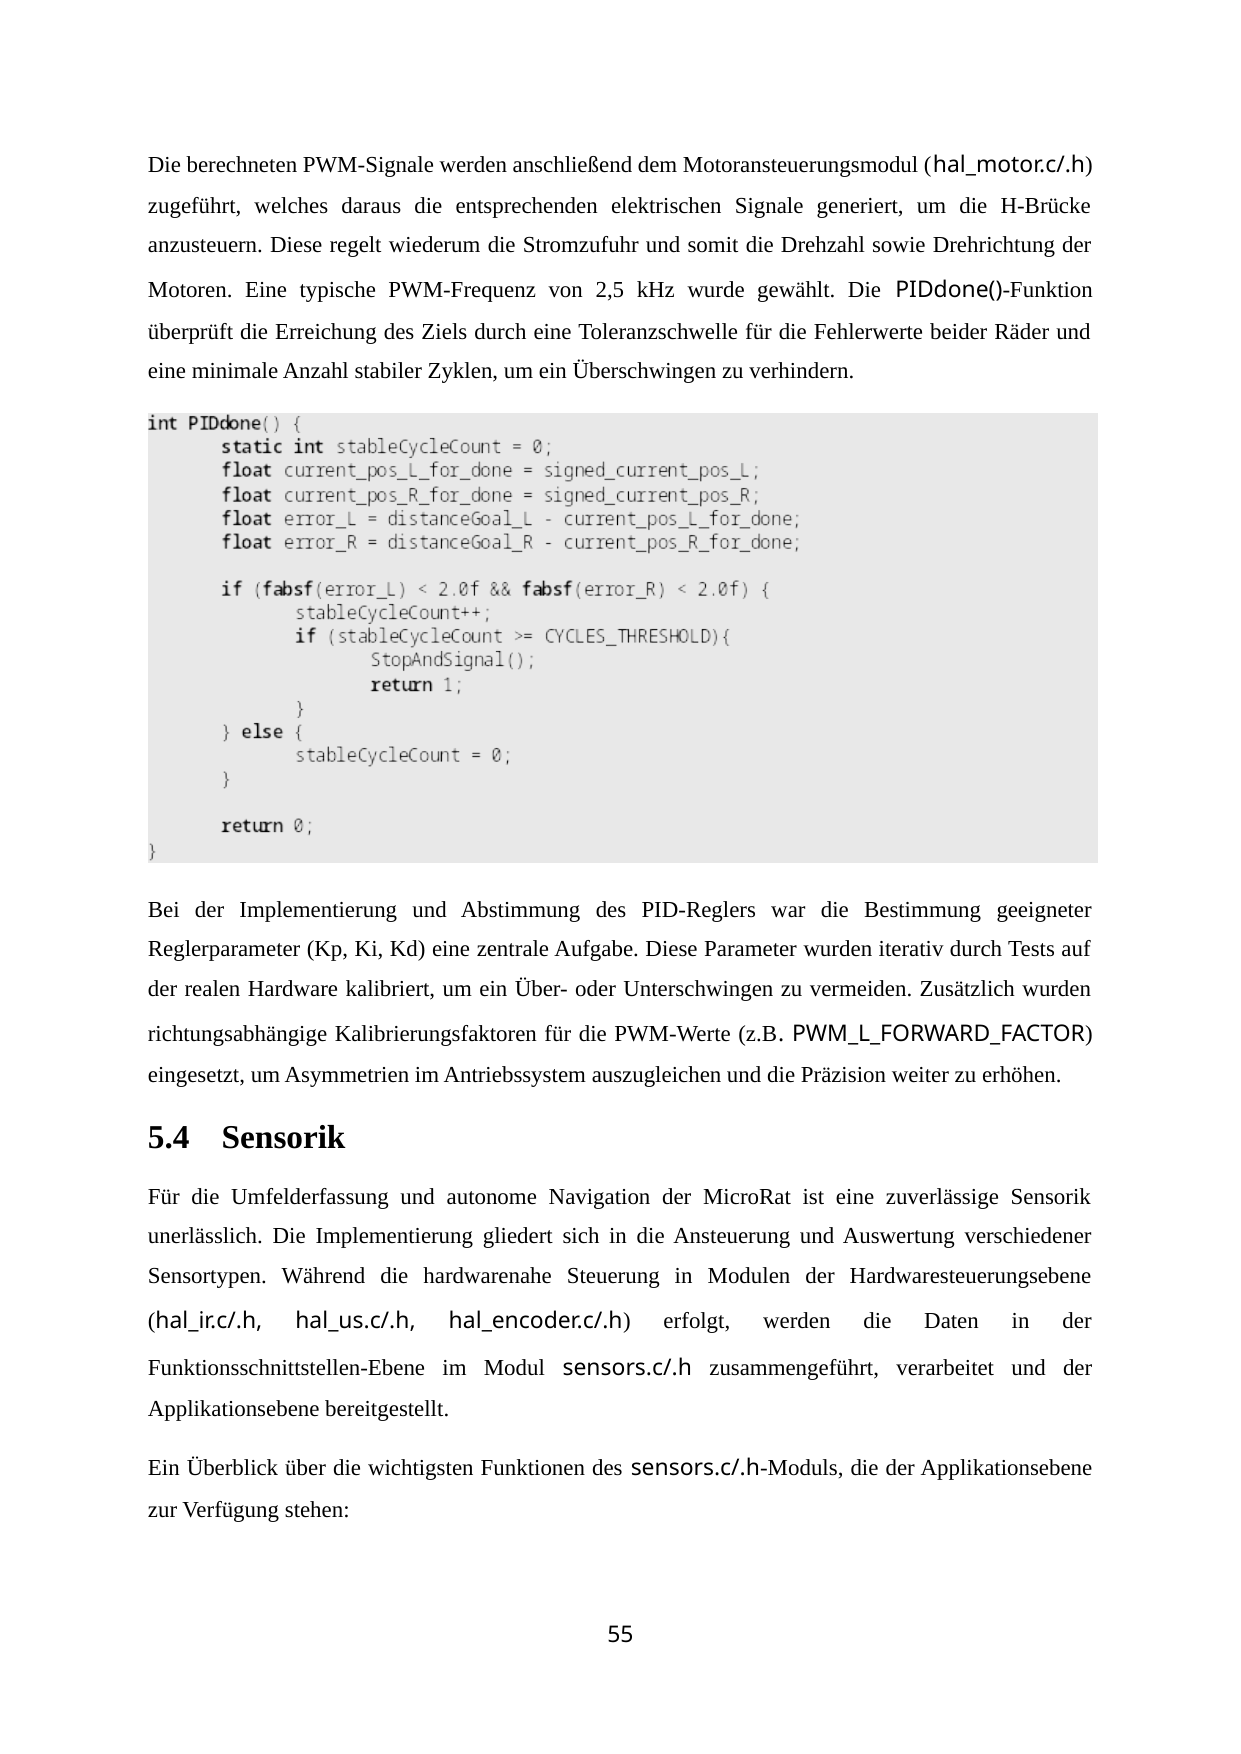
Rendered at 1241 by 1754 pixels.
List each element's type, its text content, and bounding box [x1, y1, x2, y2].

text Für die Umfelderfassung und autonome Navigation der MicroRat ist eine zuverlässige Sensorik unerlässlich. Die Implementierung gliedert sich in die Ansteuerung und Auswertung verschiedener Sensortypen. Während die hardwarenahe Steuerung in Modulen der Hardwaresteuerungsebene (hal_ir.c/.h, hal_us.c/.h, hal_encoder.c/.h) erfolgt, werden die Daten in der Funktionsschnittstellen-Ebene im Modul sensors.c/.h zusammengeführt, verarbeitet und der Applikationsebene bereitgestellt. [148, 1183, 1093, 1422]
text Ein Überblick über die wichtigsten Funktionen des sensors.c/.h-Moduls, die der Applikationsebene zur Verfügung stehen: [148, 1451, 1093, 1522]
subtitle 5.4 Sensorik [148, 1117, 1093, 1156]
text Die berechneten PWM-Signale werden anschließend dem Motoransteuerungsmodul (hal_motor.c/.h) zugeführt, welches daraus die entsprechenden elektrischen Signale generiert, um die H-Brücke anzusteuern. Diese regelt wiederum die Stromzufuhr und somit die Drehzahl sowie Drehrichtung der Motoren. Eine typische PWM-Frequenz von 2,5 kHz wurde gewählt. Die PIDdone()-Funktion überprüft die Erreichung des Ziels durch eine Toleranzschwelle für die Fehlerwerte beider Räder und eine minimale Anzahl stabiler Zyklen, um ein Überschwingen zu verhindern. [148, 148, 1093, 384]
text Bei der Implementierung und Abstimmung des PID-Reglers war die Bestimmung geeigneter Reglerparameter (Kp, Ki, Kd) eine zentrale Aufgabe. Diese Parameter wurden iterativ durch Tests auf der realen Hardware kalibriert, um ein Über- oder Unterschwingen zu vermeiden. Zusätzlich wurden richtungsabhängige Kalibrierungsfaktoren für die PWM-Werte (z.B. PWM_L_FORWARD_FACTOR) eingesetzt, um Asymmetrien im Antriebssystem auszugleichen und die Präzision weiter zu erhöhen. [148, 896, 1093, 1087]
